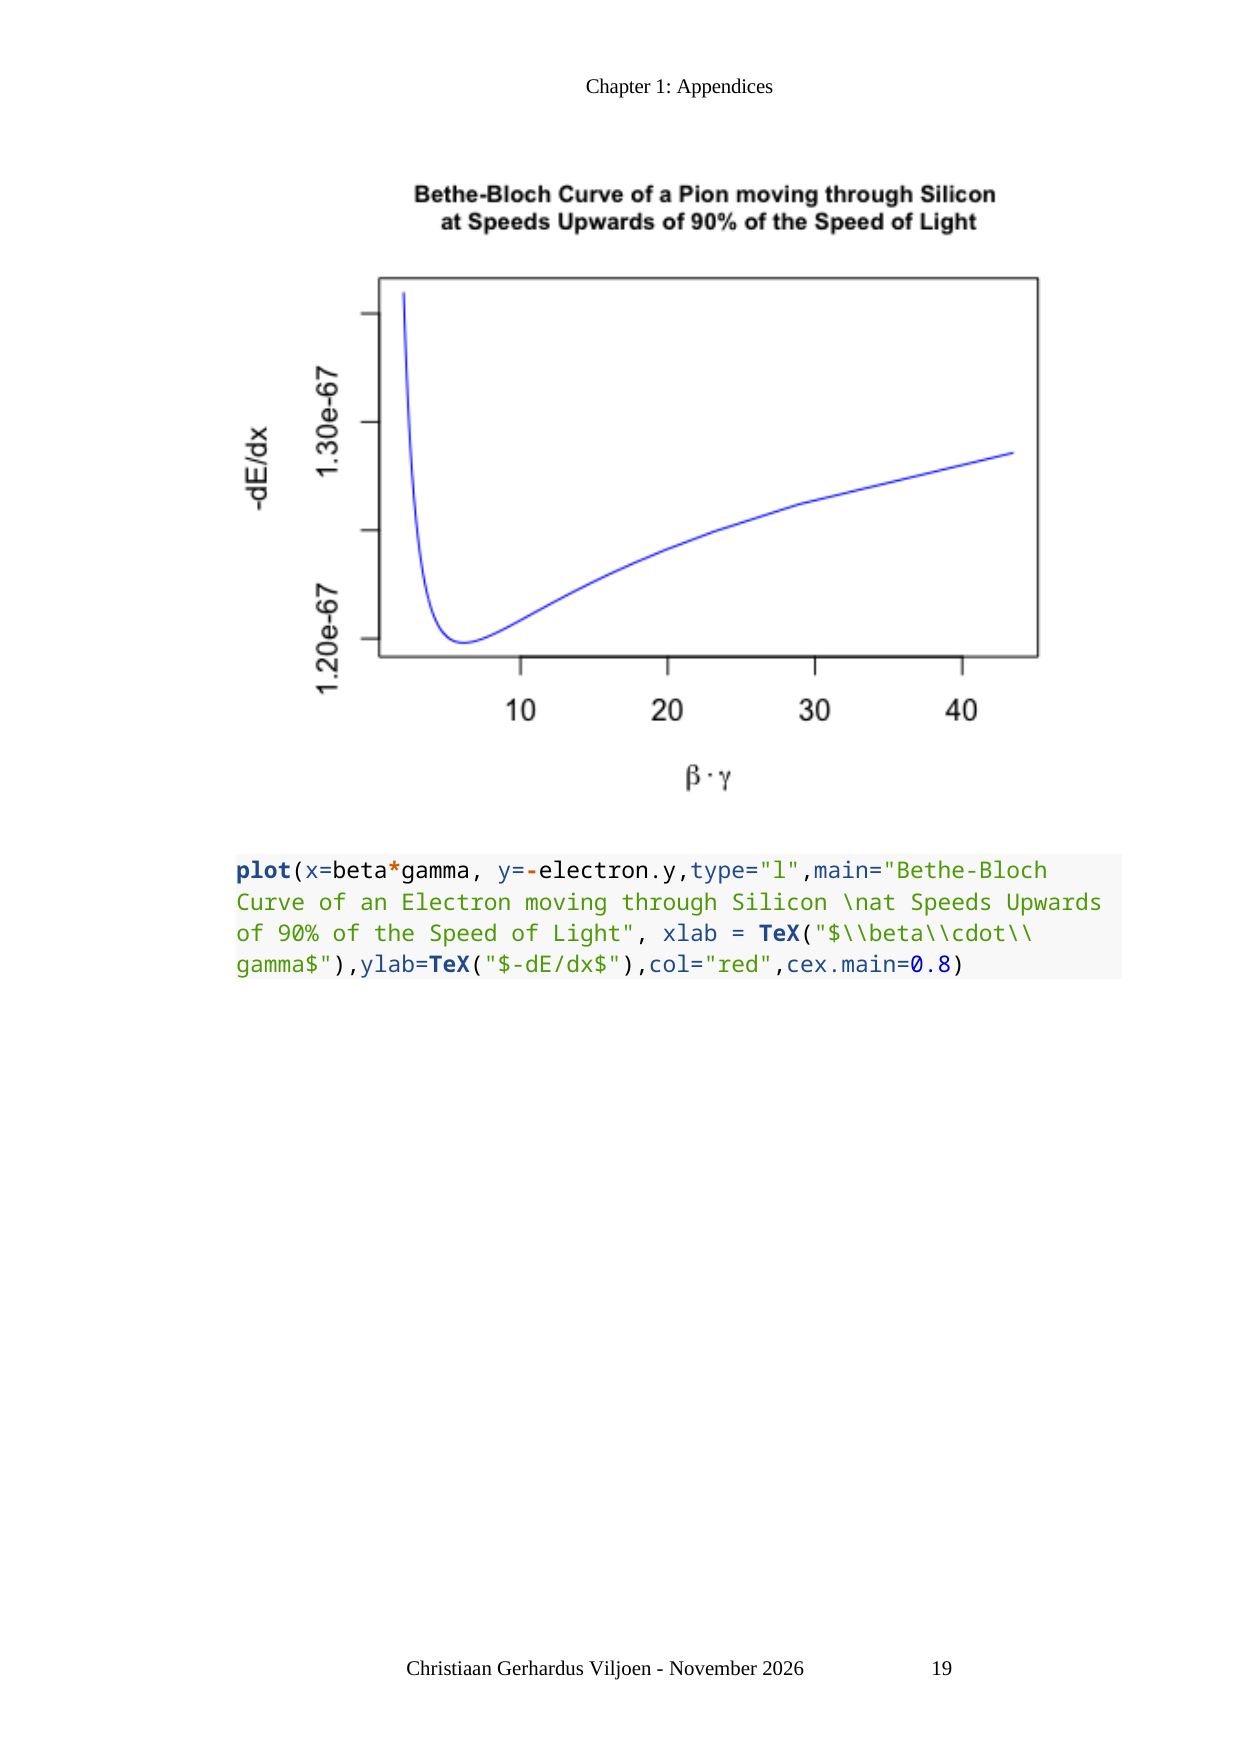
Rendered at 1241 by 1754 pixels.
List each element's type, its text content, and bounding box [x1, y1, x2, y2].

picture [236, 135, 1112, 836]
text plot(x=beta*gamma, y=-electron.y,type="l",main="Bethe-Bloch Curve of an Electron moving through Silicon \nat Speeds Upwards of 90% of the Speed of Light", xlab = TeX("$\\beta\\cdot\\gamma$"),ylab=TeX("$-dE/dx$"),col="red",cex.main=0.8) [965, 854, 1122, 979]
